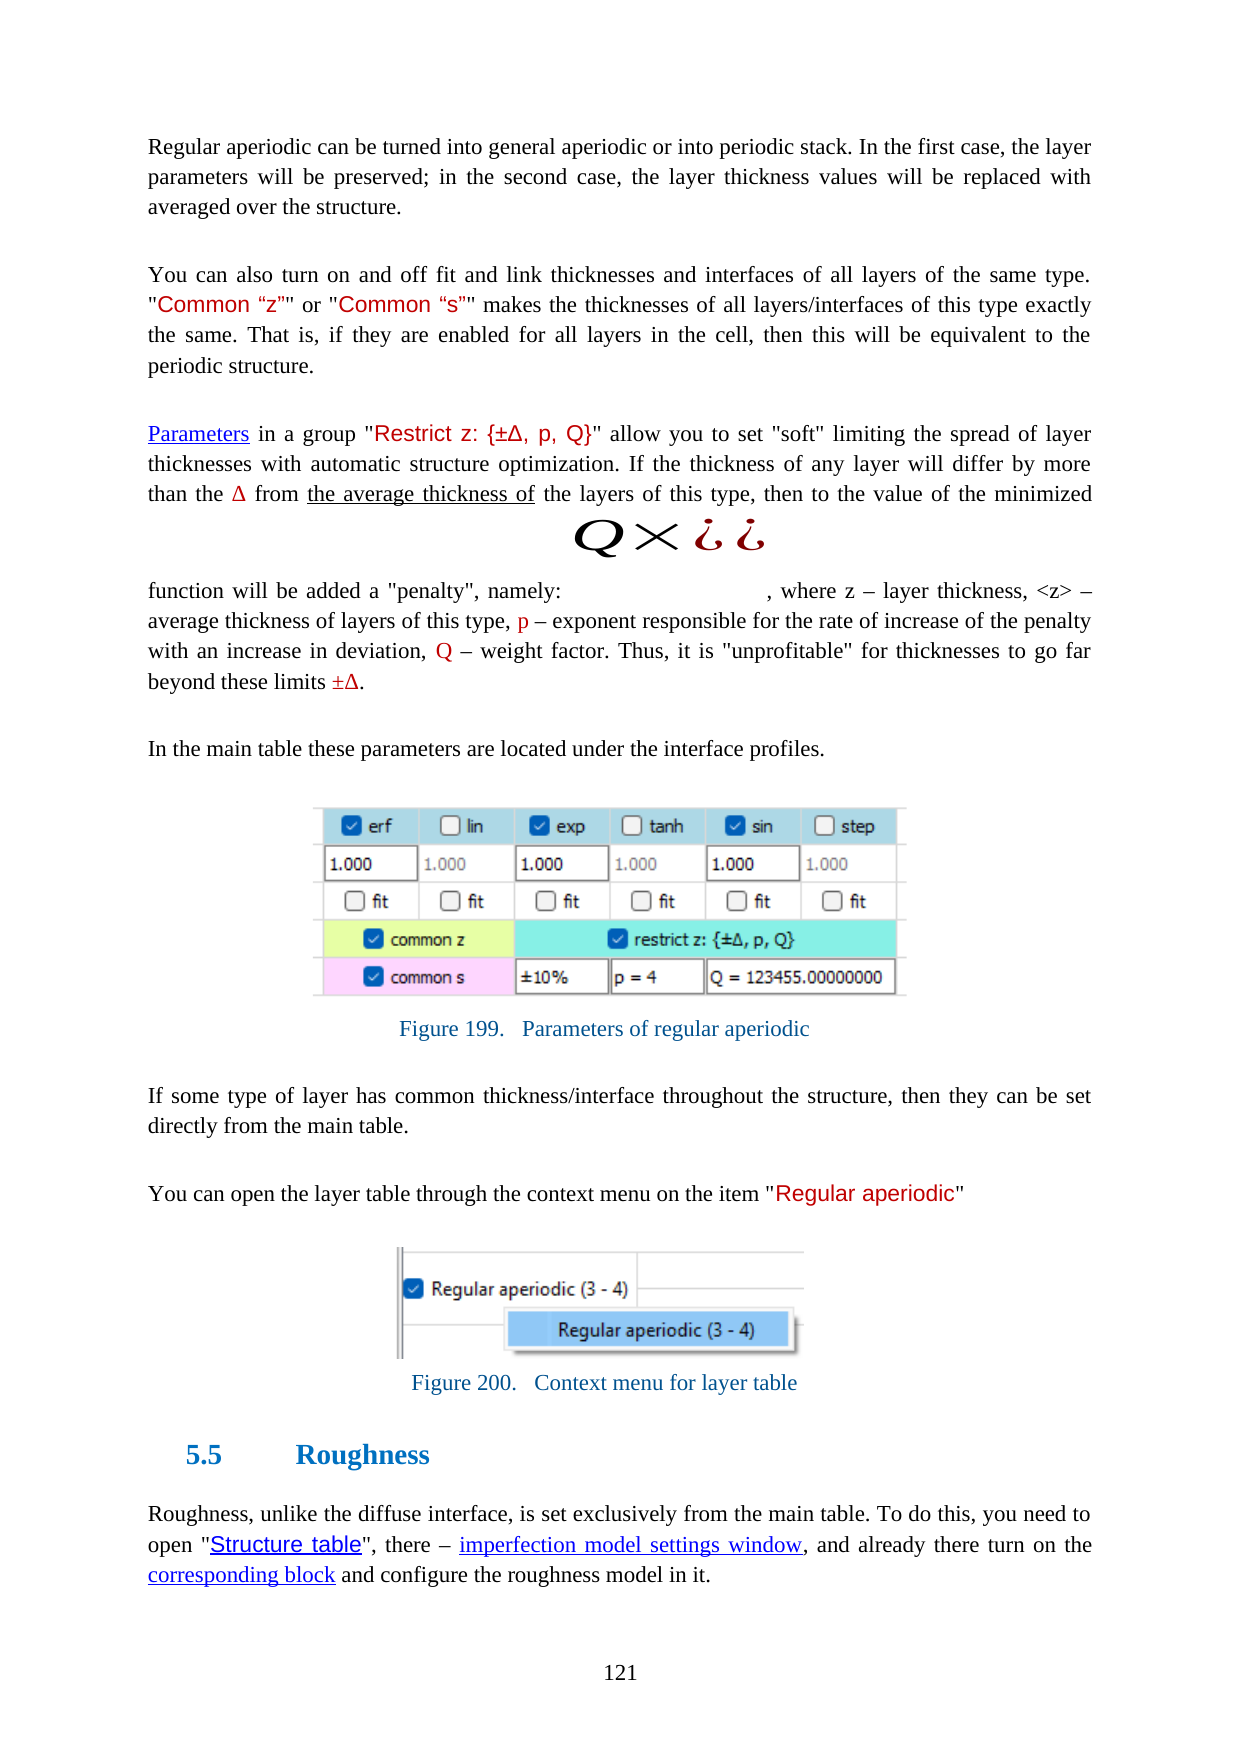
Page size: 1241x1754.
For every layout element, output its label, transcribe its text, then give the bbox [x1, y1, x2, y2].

text Parameters in a group "Restrict z: {±Δ, p, Q}" allow you to set "soft" limiting the spread of layer thicknesses with automatic structure optimization. If the thickness of any layer will differ by more than the Δ from the average thickness of the layers of this type, then to the value of the minimized function will be added a "penalty", namely: , where z – layer thickness, <z> – average thickness of layers of this type, p – exponent responsible for the rate of increase of the penalty with an increase in deviation, Q – weight factor. Thus, it is "unprofitable" for thicknesses to go far beyond these limits ±Δ. [148, 419, 1093, 694]
text In the main table these parameters are located under the interface profiles. [148, 736, 1093, 762]
text If some type of layer has common thickness/interface throughout the structure, then they can be set directly from the main table. [148, 1082, 1093, 1139]
picture [391, 1247, 804, 1359]
text You can open the layer table through the context menu on the item "Regular aperiodic" [148, 1180, 1093, 1207]
text You can also turn on and off fit and link thicknesses and interfaces of all layers of the same type. "Common “z”" or "Common “s”" makes the thicknesses of all layers/interfaces of this type exactly the same. That is, if they are enabled for all layers in the cell, then this will be equivalent to the periodic structure. [148, 261, 1093, 378]
text Regular aperiodic can be turned into general aperiodic or into periodic stack. In the first case, the layer parameters will be preserved; in the second case, the layer thickness values will be replaced with averaged over the structure. [148, 133, 1093, 220]
text Roughness, unlike the diffuse interface, is set exclusively from the main table. To do this, you need to open "Structure table", there – imperfection model settings window, and already there turn on the corresponding block and configure the roughness model in it. [148, 1500, 1093, 1587]
picture [312, 803, 907, 1001]
subtitle Roughness [155, 1437, 1093, 1470]
